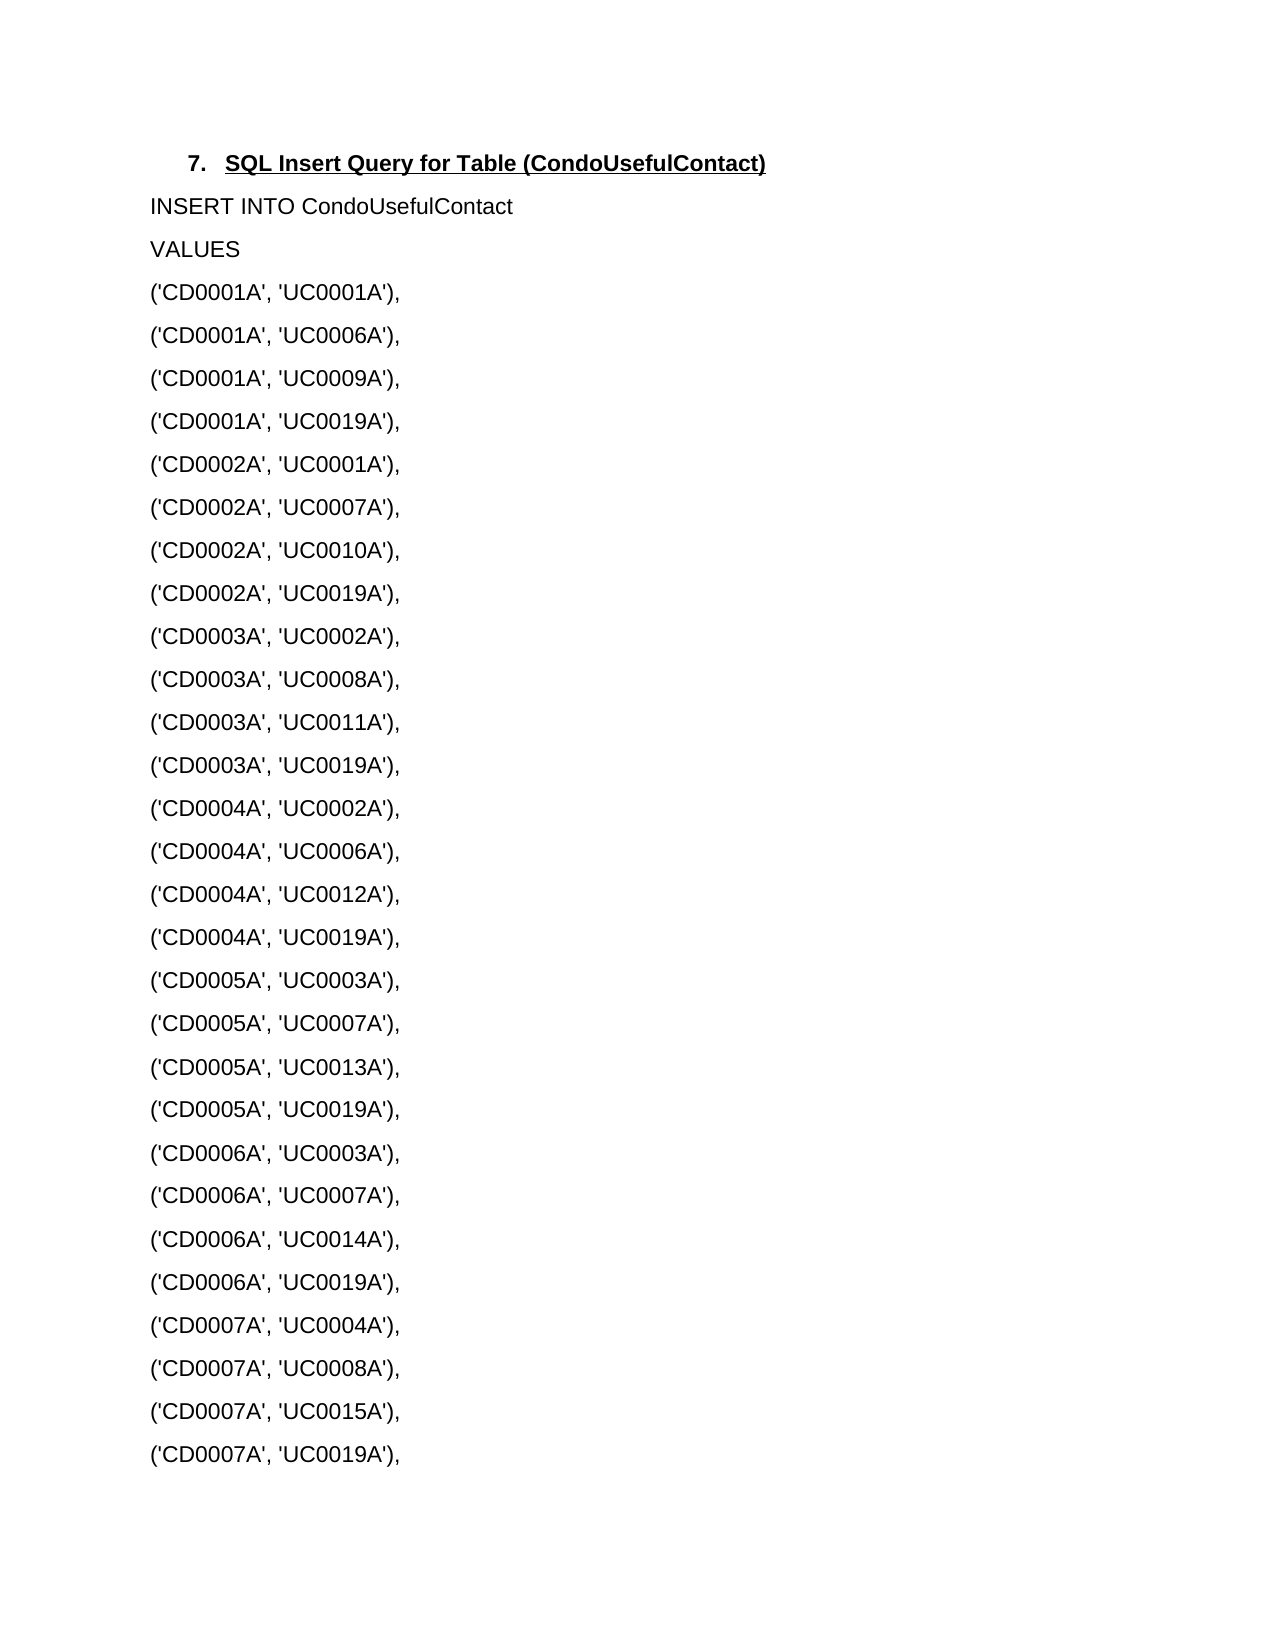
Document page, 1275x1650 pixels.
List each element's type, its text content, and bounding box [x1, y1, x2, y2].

text ('CD0001A', 'UC0006A'), [150, 322, 1125, 348]
text ('CD0006A', 'UC0003A'), [150, 1139, 1125, 1166]
text ('CD0006A', 'UC0019A'), [150, 1268, 1125, 1295]
text INSERT INTO CondoUsefulContact [150, 193, 1125, 219]
text ('CD0007A', 'UC0004A'), [150, 1312, 1125, 1338]
text ('CD0002A', 'UC0007A'), [150, 494, 1125, 521]
text ('CD0007A', 'UC0015A'), [150, 1398, 1125, 1424]
text ('CD0003A', 'UC0002A'), [150, 623, 1125, 649]
text ('CD0005A', 'UC0019A'), [150, 1096, 1125, 1123]
text ('CD0002A', 'UC0001A'), [150, 451, 1125, 477]
text ('CD0005A', 'UC0003A'), [150, 967, 1125, 994]
text ('CD0006A', 'UC0014A'), [150, 1226, 1125, 1252]
list SQL Insert Query for Table (CondoUsefulContact) [187, 150, 1125, 176]
text ('CD0001A', 'UC0009A'), [150, 365, 1125, 391]
text ('CD0003A', 'UC0008A'), [150, 666, 1125, 693]
text ('CD0002A', 'UC0019A'), [150, 580, 1125, 607]
text ('CD0001A', 'UC0001A'), [150, 279, 1125, 305]
text ('CD0004A', 'UC0019A'), [150, 924, 1125, 951]
text ('CD0006A', 'UC0007A'), [150, 1182, 1125, 1209]
text ('CD0007A', 'UC0019A'), [150, 1441, 1125, 1467]
text ('CD0002A', 'UC0010A'), [150, 537, 1125, 563]
text ('CD0007A', 'UC0008A'), [150, 1354, 1125, 1381]
text ('CD0004A', 'UC0006A'), [150, 838, 1125, 865]
text ('CD0004A', 'UC0002A'), [150, 795, 1125, 822]
text VALUES [150, 236, 1125, 262]
text ('CD0005A', 'UC0013A'), [150, 1053, 1125, 1080]
text ('CD0005A', 'UC0007A'), [150, 1010, 1125, 1037]
text ('CD0003A', 'UC0011A'), [150, 709, 1125, 736]
text ('CD0004A', 'UC0012A'), [150, 881, 1125, 908]
text ('CD0003A', 'UC0019A'), [150, 752, 1125, 779]
text ('CD0001A', 'UC0019A'), [150, 408, 1125, 434]
